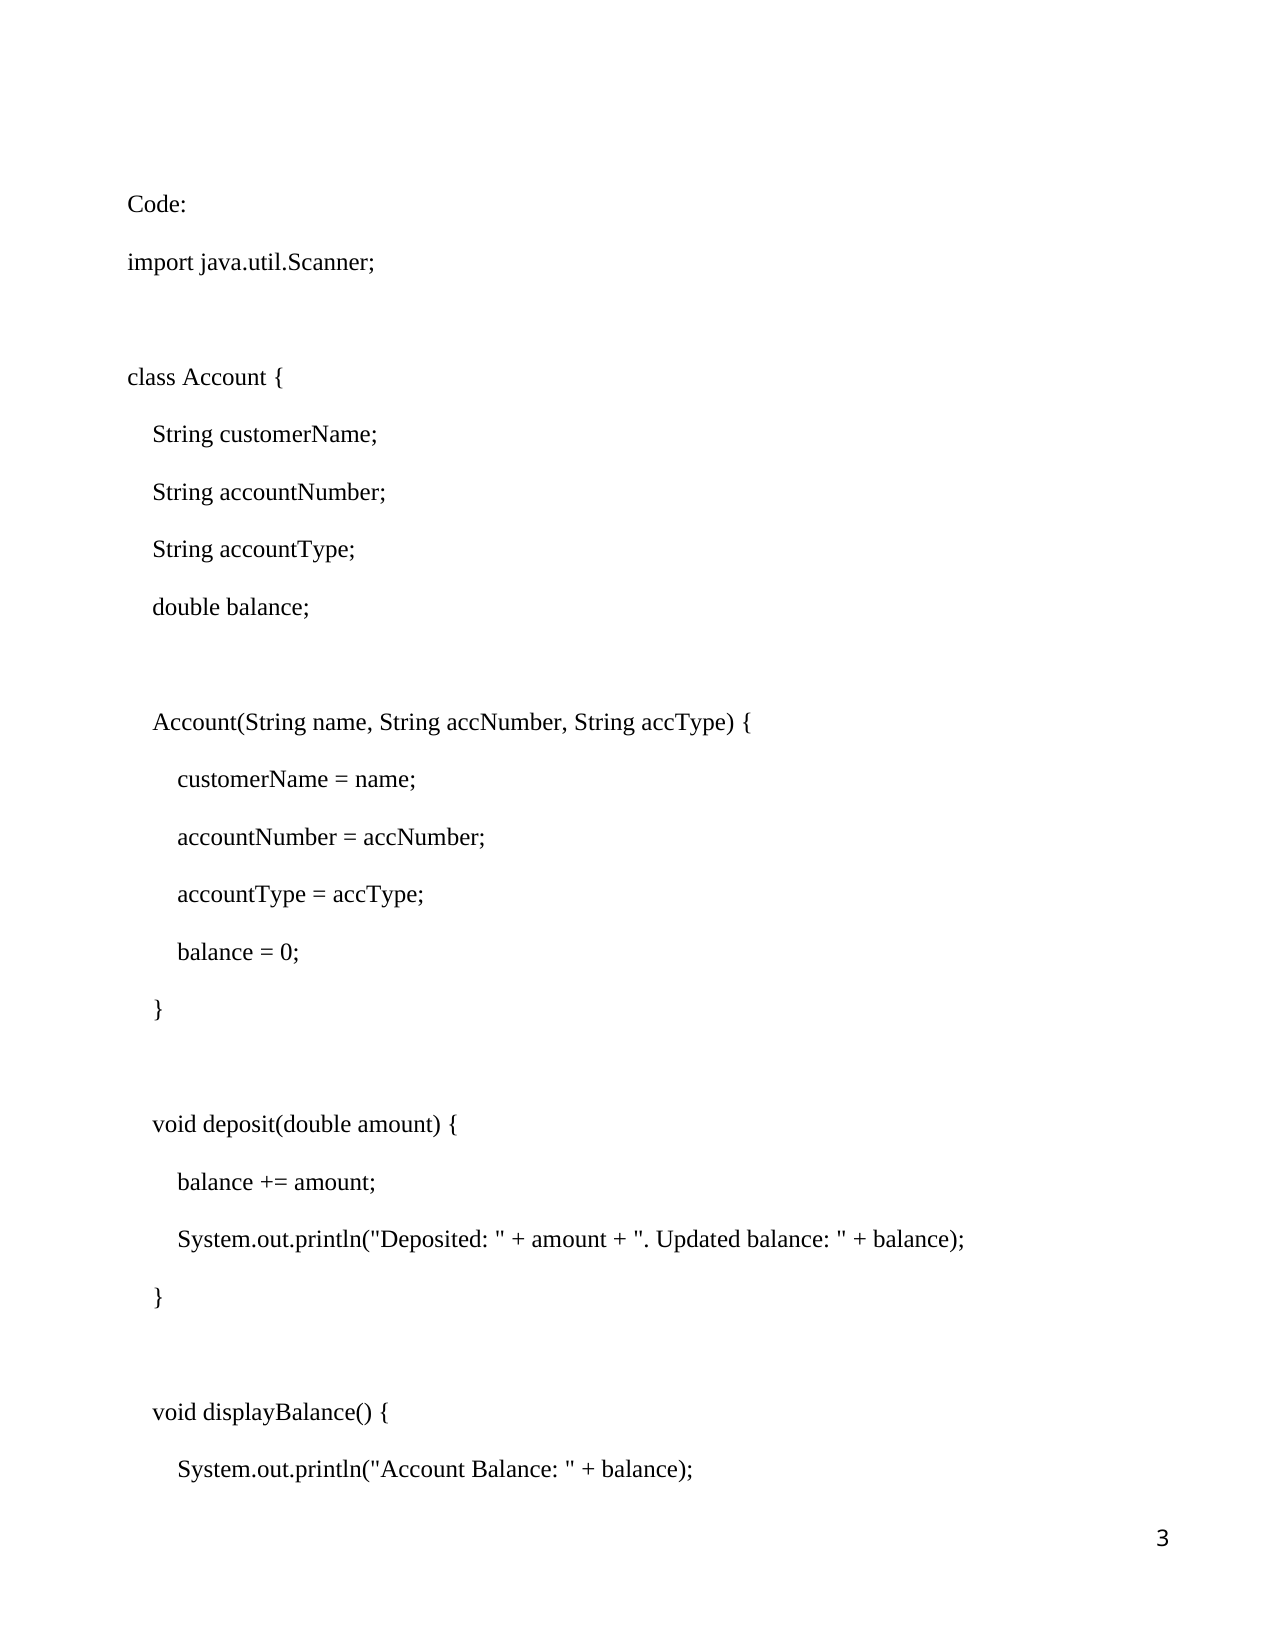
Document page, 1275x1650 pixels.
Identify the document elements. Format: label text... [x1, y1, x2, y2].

text System.out.println("Deposited: " + amount + ". Updated balance: " + balance); [127, 1224, 1167, 1253]
text class Account { [127, 362, 1167, 391]
text } [127, 1282, 1167, 1311]
text Account(String name, String accNumber, String accType) { [127, 707, 1167, 736]
text import java.util.Scanner; [127, 247, 1167, 276]
text String accountType; [127, 534, 1167, 563]
text balance = 0; [127, 937, 1167, 966]
text double balance; [127, 592, 1167, 621]
text accountNumber = accNumber; [127, 822, 1167, 851]
text } [127, 994, 1167, 1023]
text System.out.println("Account Balance: " + balance); [127, 1454, 1167, 1483]
text balance += amount; [127, 1167, 1167, 1196]
text String accountNumber; [127, 477, 1167, 506]
text accountType = accType; [127, 879, 1167, 908]
text Code: [127, 189, 1167, 218]
text void deposit(double amount) { [127, 1109, 1167, 1138]
text customerName = name; [127, 764, 1167, 793]
text String customerName; [127, 419, 1167, 448]
text void displayBalance() { [127, 1397, 1167, 1426]
